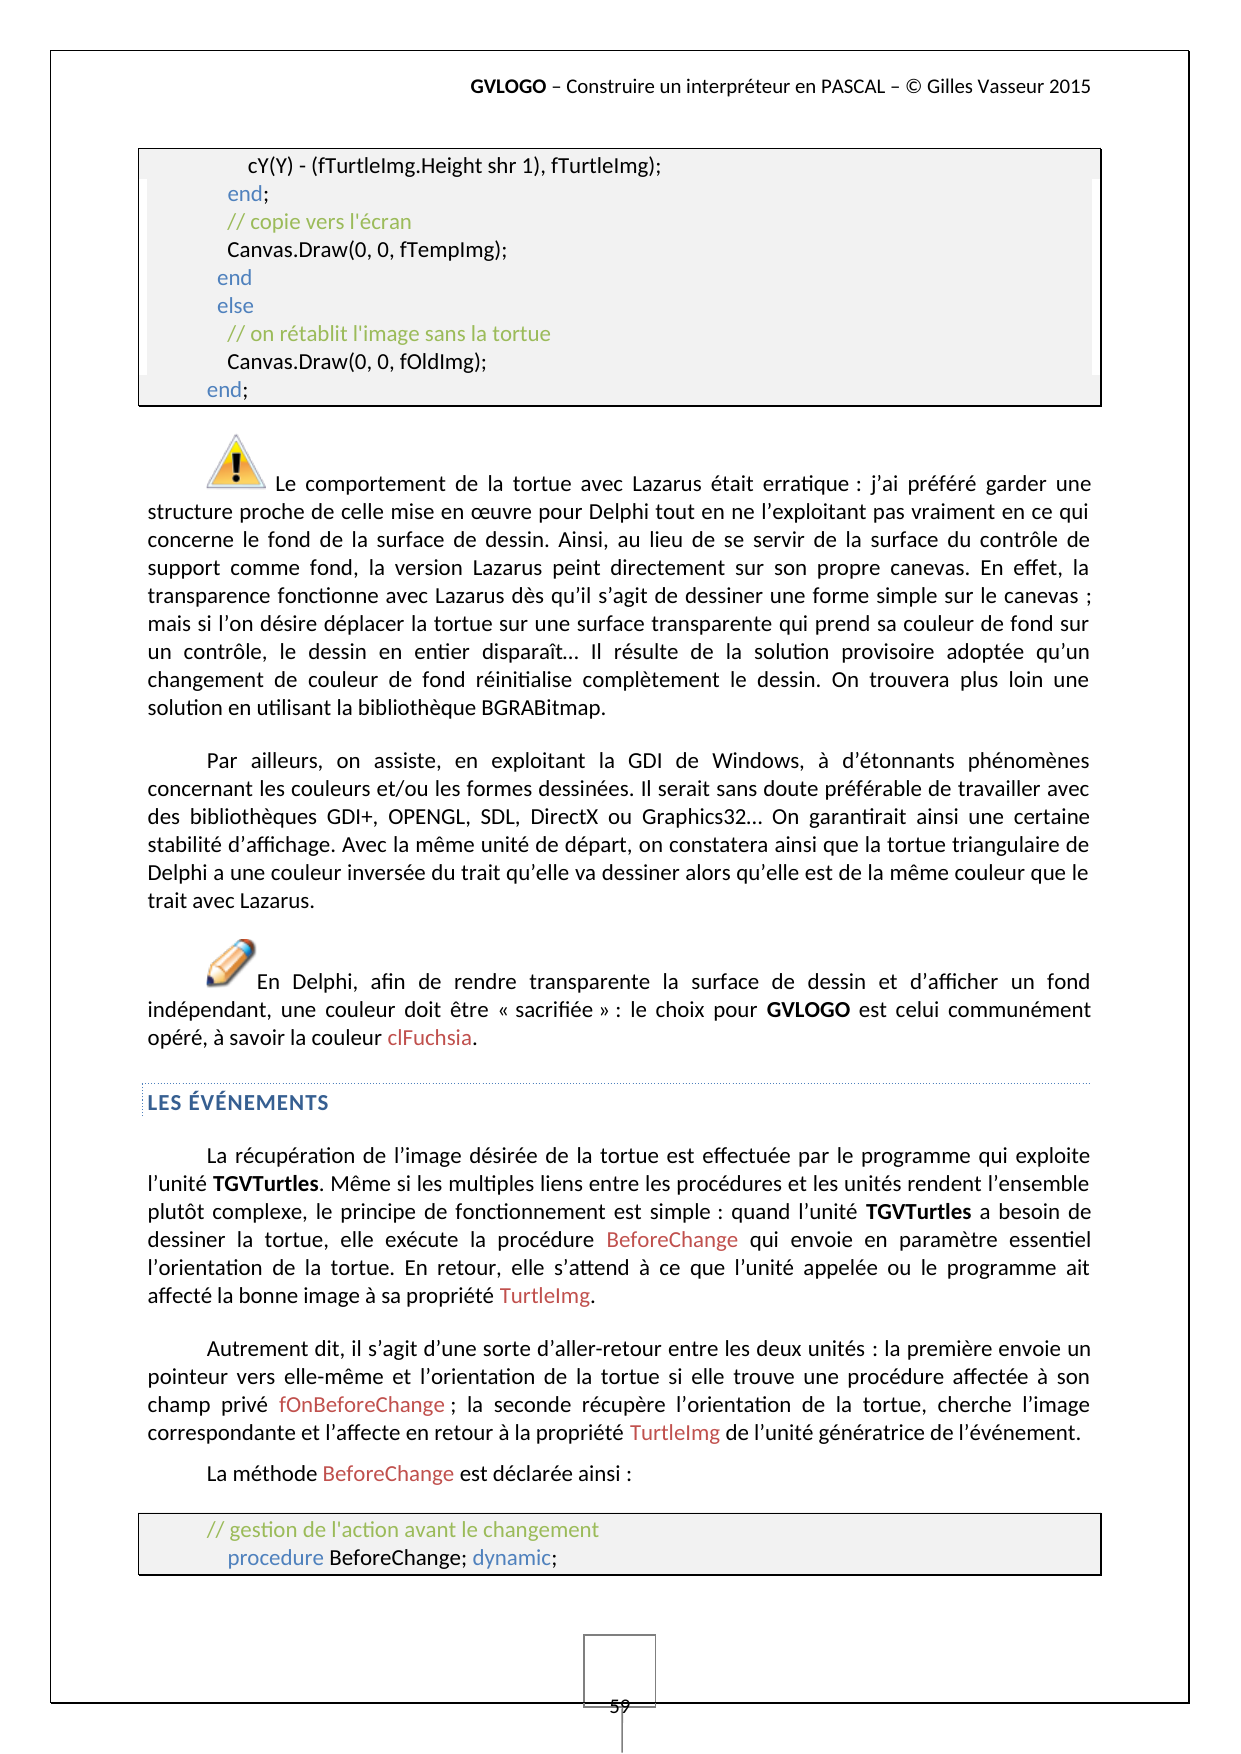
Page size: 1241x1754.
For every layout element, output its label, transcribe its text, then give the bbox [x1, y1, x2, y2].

text procedure BeforeChange; dynamic; [139, 1540, 1100, 1574]
subtitle Les événements [142, 1082, 1092, 1116]
text Canvas.Draw(0, 0, fOldImg); [147, 347, 1092, 372]
text Le comportement de la tortue avec Lazarus était erratique : j’ai préféré garder une structure proche de celle mise en œuvre pour Delphi tout en ne l’exploitant pas vraiment en ce qui concerne le fond de la surface de dessin. Ainsi, au lieu de se servir de la surface du contrôle de support comme fond, la version Lazarus peint directement sur son propre canevas. En effet, la transparence fonctionne avec Lazarus dès qu’il s’agit de dessiner une forme simple sur le canevas ; mais si l’on désire déplacer la tortue sur une surface transparente qui prend sa couleur de fond sur un contrôle, le dessin en entier disparaît… Il résulte de la solution provisoire adoptée qu’un changement de couleur de fond réinitialise complètement le dessin. On trouvera plus loin une solution en utilisant la bibliothèque BGRABitmap. [147, 432, 1092, 721]
text La récupération de l’image désirée de la tortue est effectuée par le programme qui exploite l’unité TGVTurtles. Même si les multiples liens entre les procédures et les unités rendent l’ensemble plutôt complexe, le principe de fonctionnement est simple : quand l’unité TGVTurtles a besoin de dessiner la tortue, elle exécute la procédure BeforeChange qui envoie en paramètre essentiel l’orientation de la tortue. En retour, elle s’attend à ce que l’unité appelée ou le programme ait affecté la bonne image à sa propriété TurtleImg. [147, 1141, 1092, 1309]
text La méthode BeforeChange est déclarée ainsi : [147, 1459, 1092, 1487]
text Par ailleurs, on assiste, en exploitant la GDI de Windows, à d’étonnants phénomènes concernant les couleurs et/ou les formes dessinées. Il serait sans doute préférable de travailler avec des bibliothèques GDI+, OPENGL, SDL, DirectX ou Graphics32… On garantirait ainsi une certaine stabilité d’affichage. Avec la même unité de départ, on constatera ainsi que la tortue triangulaire de Delphi a une couleur inversée du trait qu’elle va dessiner alors qu’elle est de la même couleur que le trait avec Lazarus. [147, 746, 1092, 914]
text // copie vers l'écran [147, 207, 1092, 235]
text end; [139, 372, 1100, 405]
text end [147, 263, 1092, 291]
text // on rétablit l'image sans la tortue [147, 319, 1092, 347]
picture [206, 939, 257, 990]
text cY(Y) - (fTurtleImg.Height shr 1), fTurtleImg); [139, 149, 1100, 179]
picture [206, 432, 266, 492]
text end; [147, 179, 1092, 207]
text else [147, 291, 1092, 319]
text Autrement dit, il s’agit d’une sorte d’aller-retour entre les deux unités : la première envoie un pointeur vers elle-même et l’orientation de la tortue si elle trouve une procédure affectée à son champ privé fOnBeforeChange ; la seconde récupère l’orientation de la tortue, cherche l’image correspondante et l’affecte en retour à la propriété TurtleImg de l’unité génératrice de l’événement. [147, 1334, 1092, 1446]
text // gestion de l'action avant le changement [139, 1514, 1100, 1540]
text En Delphi, afin de rendre transparente la surface de dessin et d’afficher un fond indépendant, une couleur doit être « sacrifiée » : le choix pour GVLOGO est celui communément opéré, à savoir la couleur clFuchsia. [147, 939, 1092, 1051]
text Canvas.Draw(0, 0, fTempImg); [147, 235, 1092, 263]
